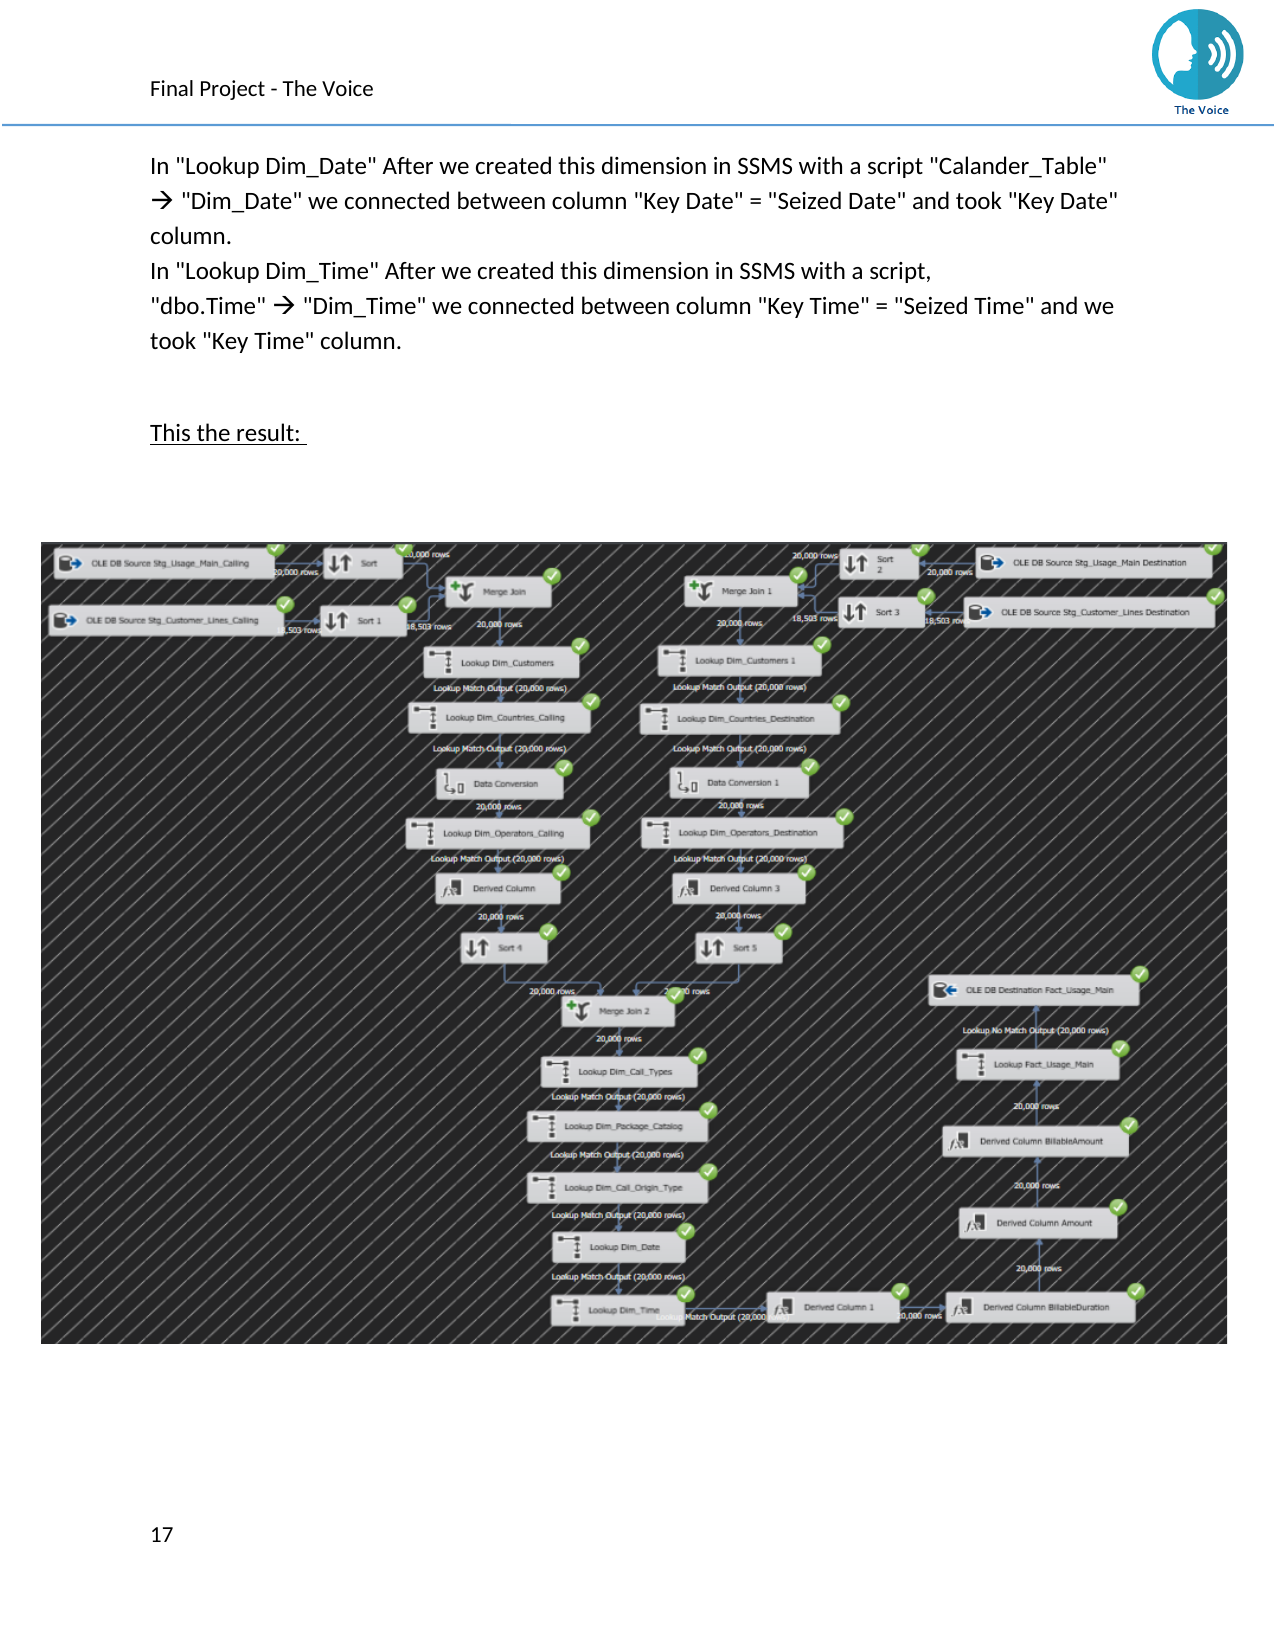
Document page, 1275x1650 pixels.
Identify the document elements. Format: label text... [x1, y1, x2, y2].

text This the result: [150, 418, 1125, 448]
text In "Lookup Dim_Time" After we created this dimension in SSMS with a script, [150, 255, 1125, 286]
text "dbo.Time" "Dim_Time" we connected between column "Key Time" = "Seized Time" and we took "Key Time" column. [150, 290, 1125, 356]
picture [1143, 8, 1244, 118]
picture [39, 542, 1226, 1343]
text In "Lookup Dim_Date" After we created this dimension in SSMS with a script "Calander_Table" "Dim_Date" we connected between column "Key Date" = "Seized Date" and took "Key Date" column. [150, 150, 1125, 251]
